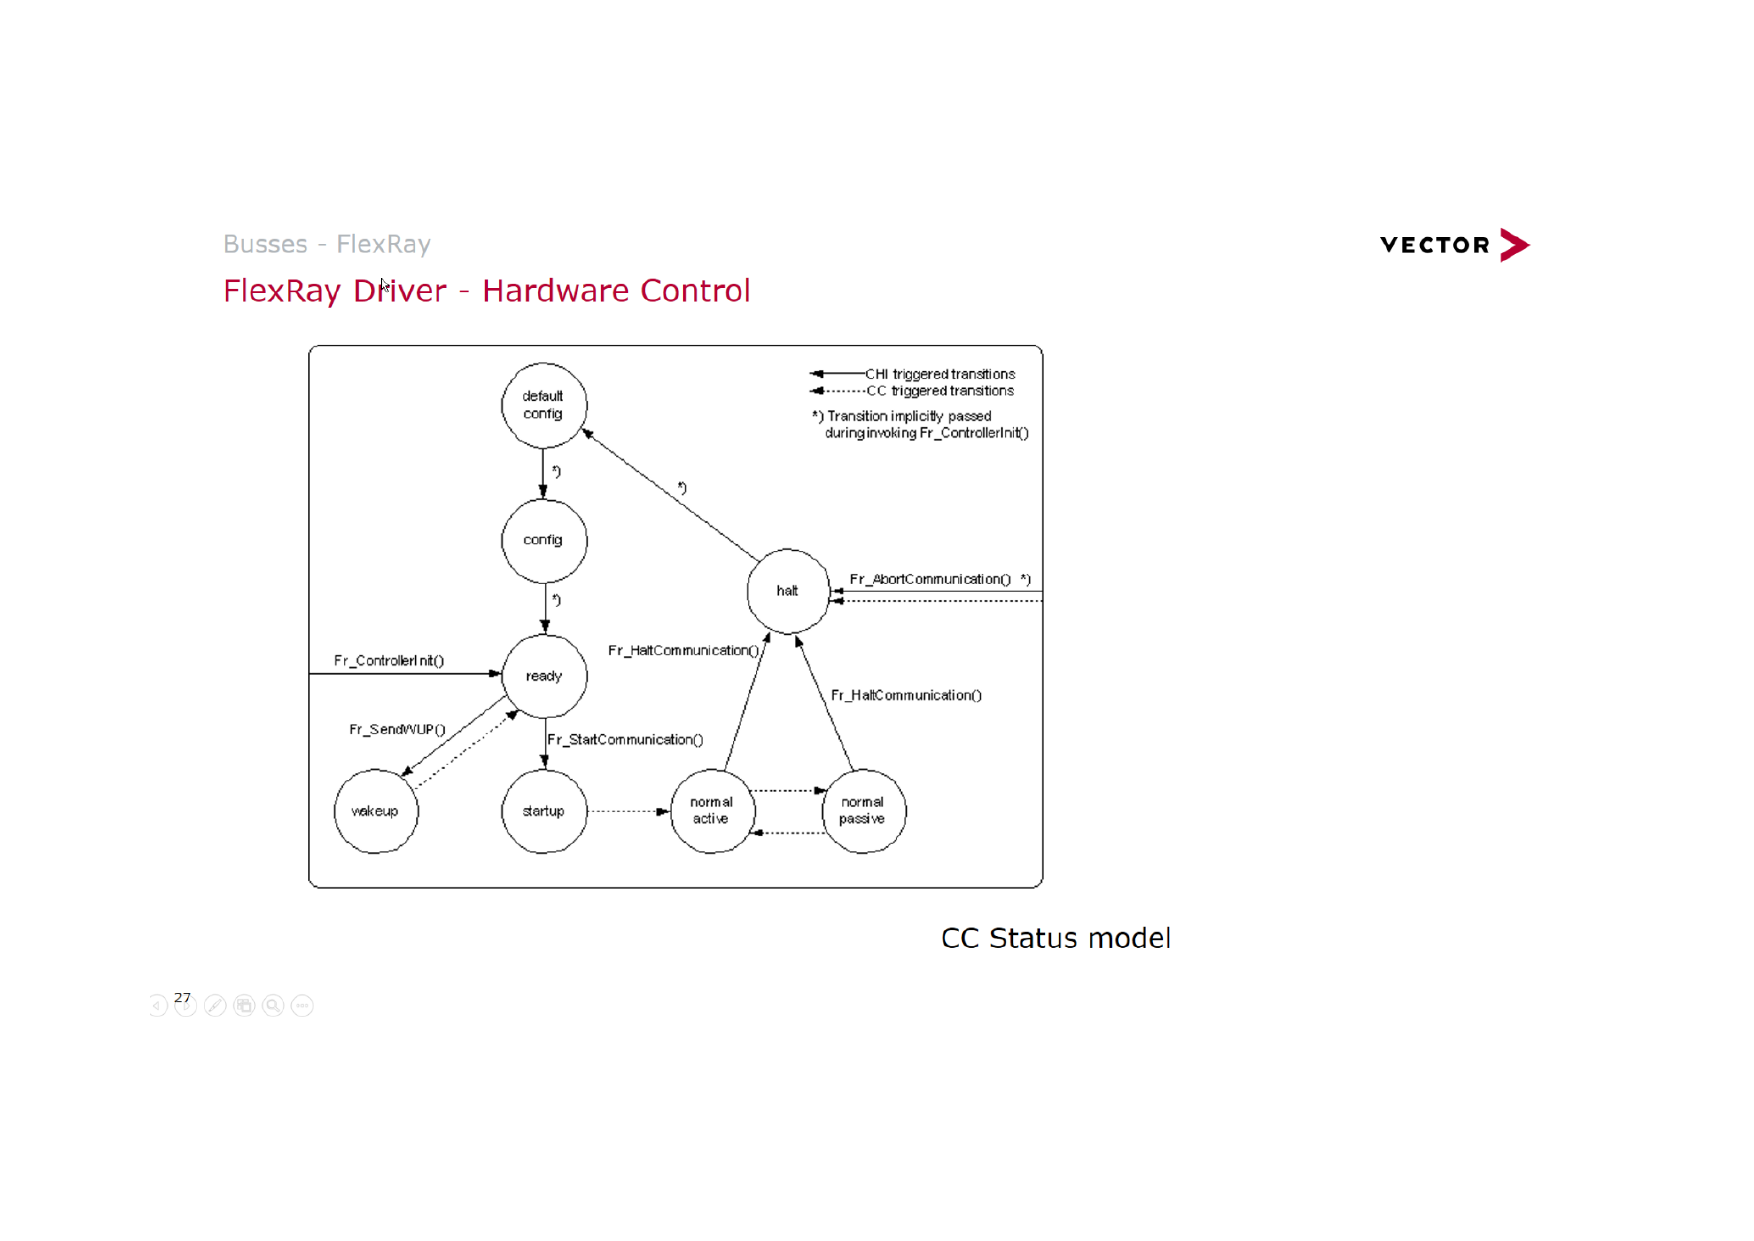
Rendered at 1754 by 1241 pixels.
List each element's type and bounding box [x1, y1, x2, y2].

picture [150, 197, 1604, 1017]
